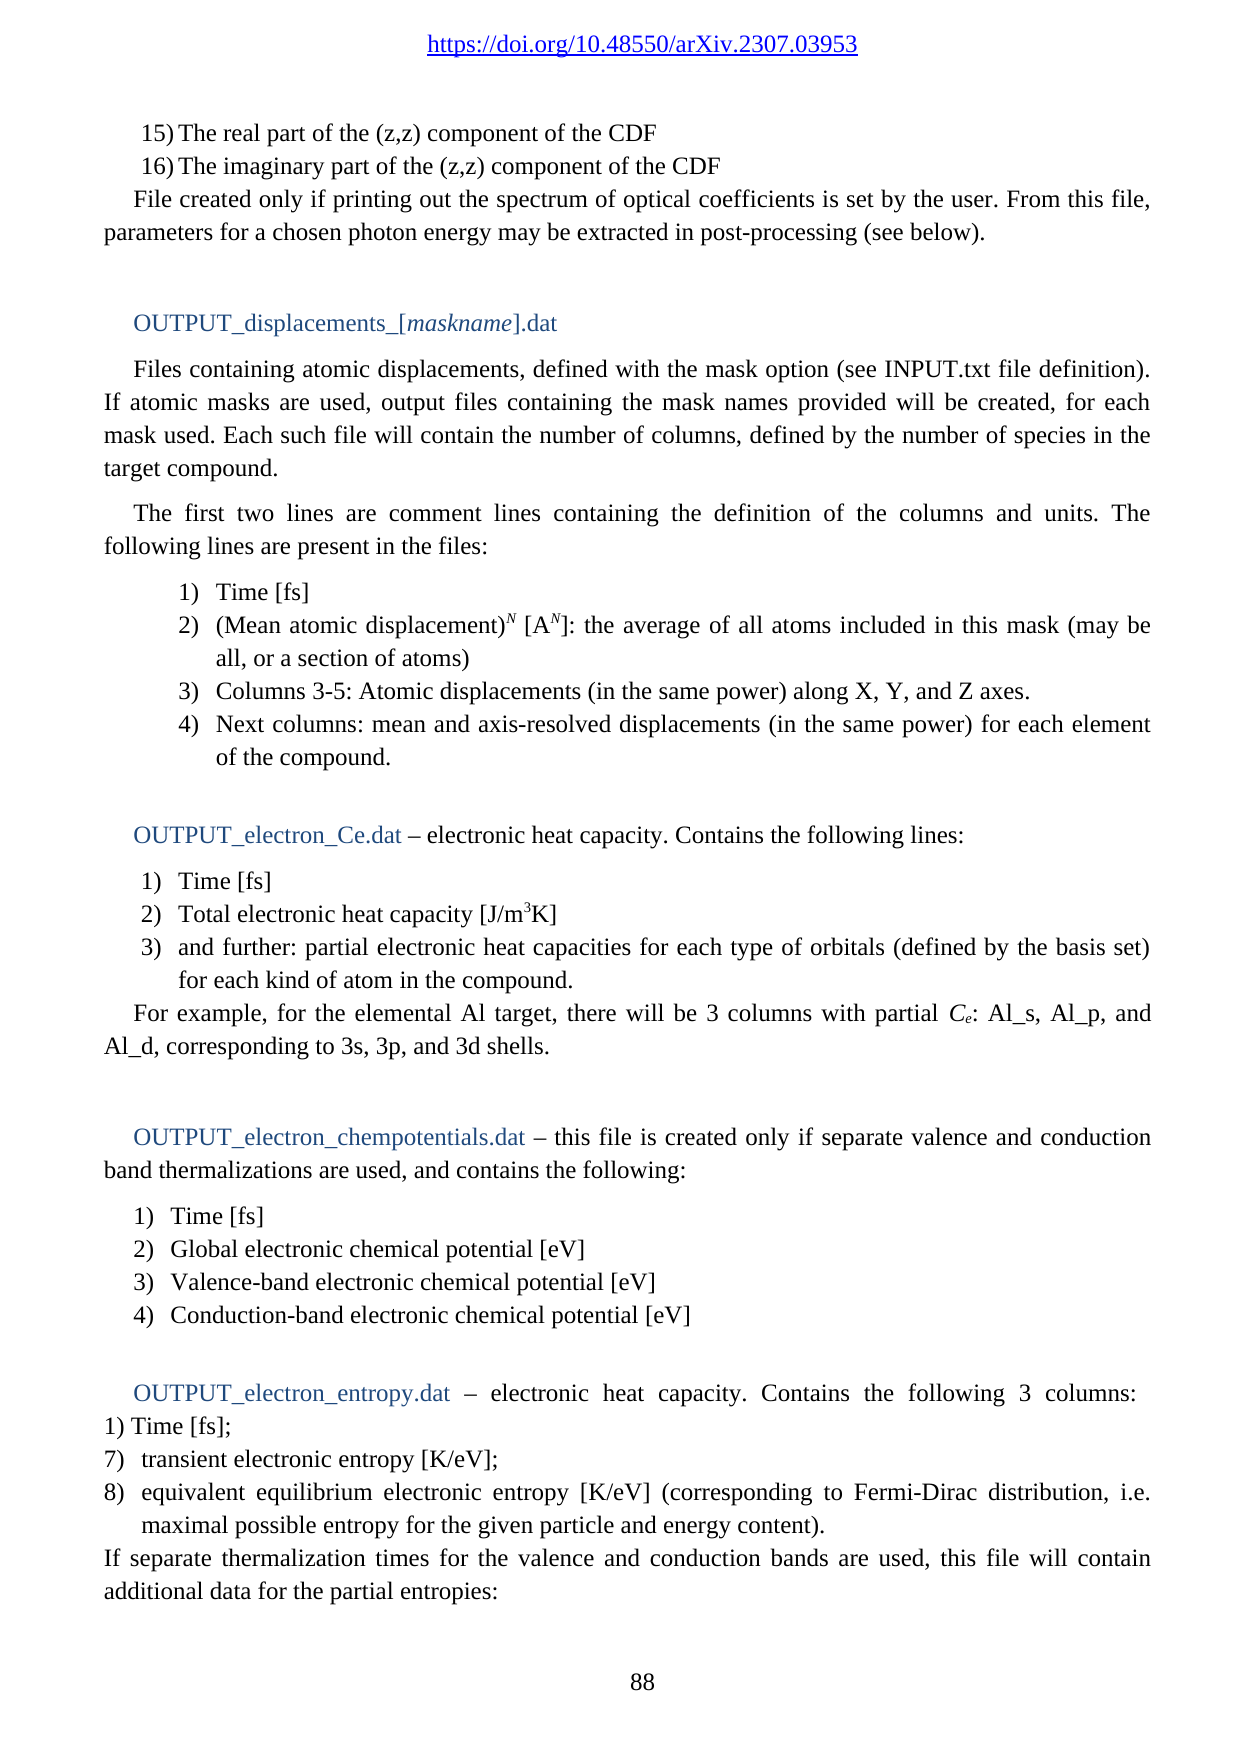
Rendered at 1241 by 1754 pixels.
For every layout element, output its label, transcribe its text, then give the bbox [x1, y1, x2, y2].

text OUTPUT_electron_entropy.dat – electronic heat capacity. Contains the following 3 columns: 1) Time [fs]; [103, 1378, 1152, 1440]
list Valence-band electronic chemical potential [eV] [133, 1267, 1152, 1296]
list equivalent equilibrium electronic entropy [K/eV] (corresponding to Fermi-Dirac distribution, i.e. maximal possible entropy for the given particle and energy content). [103, 1477, 1152, 1539]
text OUTPUT_electron_Ce.dat – electronic heat capacity. Contains the following lines: [103, 821, 1152, 849]
text If separate thermalization times for the valence and conduction bands are used, this file will contain additional data for the partial entropies: [103, 1543, 1152, 1605]
list Conduction-band electronic chemical potential [eV] [133, 1300, 1152, 1328]
list Time [fs] [178, 577, 1152, 606]
list transient electronic entropy [K/eV]; [103, 1444, 1152, 1473]
list The imaginary part of the (z,z) component of the CDF [141, 151, 1152, 180]
text OUTPUT_electron_chempotentials.dat – this file is created only if separate valence and conduction band thermalizations are used, and contains the following: [103, 1122, 1152, 1184]
list Time [fs] [133, 1201, 1152, 1229]
list (Mean atomic displacement)N [AN]: the average of all atoms included in this mask (may be all, or a section of atoms) [178, 610, 1152, 672]
list Columns 3-5: Atomic displacements (in the same power) along X, Y, and Z axes. [178, 676, 1152, 705]
list Time [fs] [141, 866, 1152, 895]
text For example, for the elemental Al target, there will be 3 columns with partial Ce: Al_s, Al_p, and Al_d, corresponding to 3s, 3p, and 3d shells. [103, 998, 1152, 1060]
list The real part of the (z,z) component of the CDF [141, 118, 1152, 147]
text OUTPUT_displacements_[maskname].dat [103, 308, 1152, 337]
list Total electronic heat capacity [J/m3K] [141, 899, 1152, 928]
text File created only if printing out the spectrum of optical coefficients is set by the user. From this file, parameters for a chosen photon energy may be extracted in post-processing (see below). [103, 184, 1152, 246]
text The first two lines are comment lines containing the definition of the columns and units. The following lines are present in the files: [103, 498, 1152, 560]
list Global electronic chemical potential [eV] [133, 1234, 1152, 1262]
list and further: partial electronic heat capacities for each type of orbitals (defined by the basis set) for each kind of atom in the compound. [141, 932, 1152, 994]
list Next columns: mean and axis-resolved displacements (in the same power) for each element of the compound. [178, 709, 1152, 771]
text Files containing atomic displacements, defined with the mask option (see INPUT.txt file definition). If atomic masks are used, output files containing the mask names provided will be created, for each mask used. Each such file will contain the number of columns, defined by the number of species in the target compound. [103, 354, 1152, 482]
